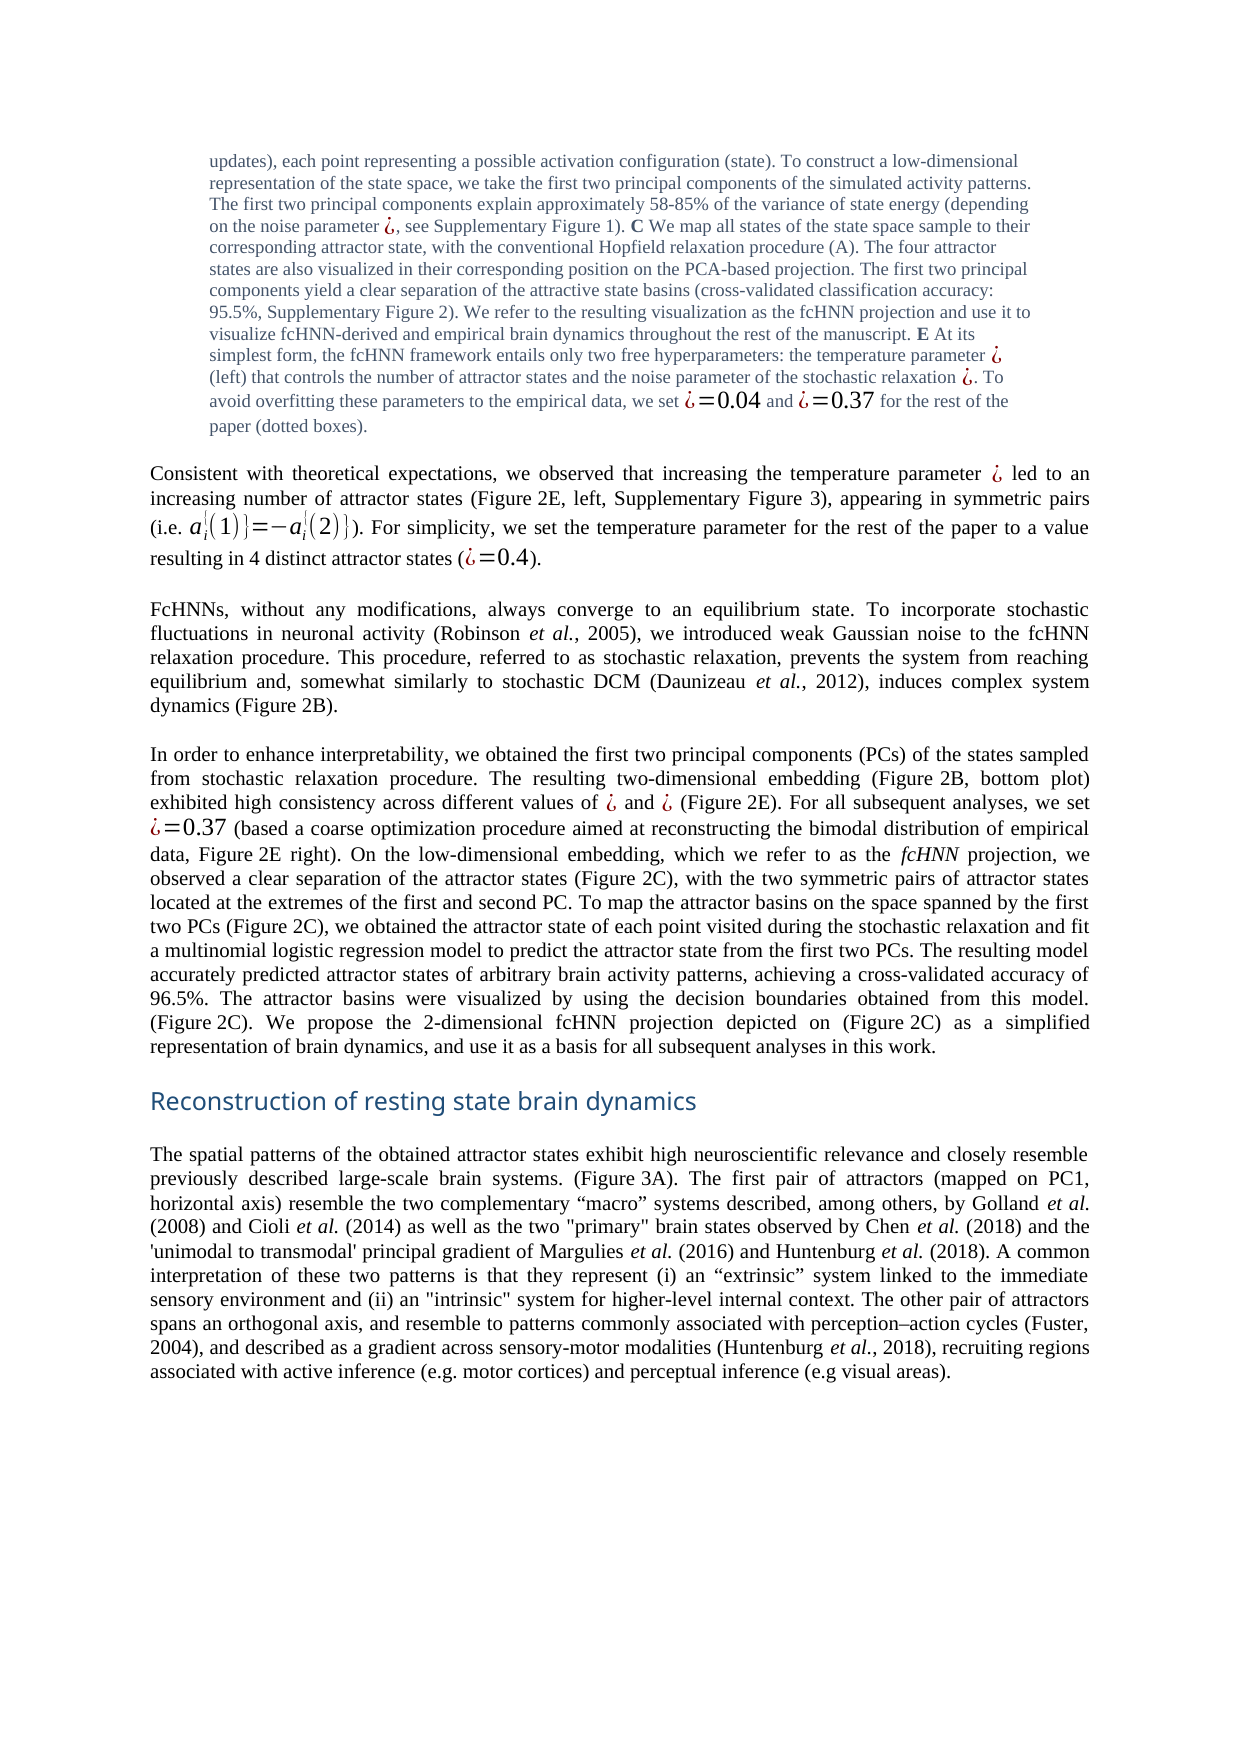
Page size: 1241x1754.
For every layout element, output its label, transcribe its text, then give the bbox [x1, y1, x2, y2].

text In order to enhance interpretability, we obtained the first two principal components (PCs) of the states sampled from stochastic relaxation procedure. The resulting two-dimensional embedding (Figure 2B, bottom plot) exhibited high consistency across different values of and (Figure 2E). For all subsequent analyses, we set (based a coarse optimization procedure aimed at reconstructing the bimodal distribution of empirical data, Figure 2E right). On the low-dimensional embedding, which we refer to as the fcHNN projection, we observed a clear separation of the attractor states (Figure 2C), with the two symmetric pairs of attractor states located at the extremes of the first and second PC. To map the attractor basins on the space spanned by the first two PCs (Figure 2C), we obtained the attractor state of each point visited during the stochastic relaxation and fit a multinomial logistic regression model to predict the attractor state from the first two PCs. The resulting model accurately predicted attractor states of arbitrary brain activity patterns, achieving a cross-validated accuracy of 96.5%. The attractor basins were visualized by using the decision boundaries obtained from this model. (Figure 2C). We propose the 2-dimensional fcHNN projection depicted on (Figure 2C) as a simplified representation of brain dynamics, and use it as a basis for all subsequent analyses in this work. [150, 742, 1090, 1058]
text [209, 150, 1036, 436]
text The spatial patterns of the obtained attractor states exhibit high neuroscientific relevance and closely resemble previously described large-scale brain systems. (Figure 3A). The first pair of attractors (mapped on PC1, horizontal axis) resemble the two complementary “macro” systems described, among others, by Golland et al. (2008) and Cioli et al. (2014) as well as the two "primary" brain states observed by Chen et al. (2018) and the 'unimodal to transmodal' principal gradient of Margulies et al. (2016) and Huntenburg et al. (2018). A common interpretation of these two patterns is that they represent (i) an “extrinsic” system linked to the immediate sensory environment and (ii) an "intrinsic" system for higher-level internal context. The other pair of attractors spans an orthogonal axis, and resemble to patterns commonly associated with perception–action cycles (Fuster, 2004), and described as a gradient across sensory-motor modalities (Huntenburg et al., 2018), recruiting regions associated with active inference (e.g. motor cortices) and perceptual inference (e.g visual areas). [150, 1142, 1090, 1383]
subtitle Reconstruction of resting state brain dynamics [150, 1083, 1090, 1117]
text Consistent with theoretical expectations, we observed that increasing the temperature parameter led to an increasing number of attractor states (Figure 2E, left, Supplementary Figure 3), appearing in symmetric pairs (i.e. ). For simplicity, we set the temperature parameter for the rest of the paper to a value resulting in 4 distinct attractor states (). [150, 461, 1090, 572]
text FcHNNs, without any modifications, always converge to an equilibrium state. To incorporate stochastic fluctuations in neuronal activity (Robinson et al., 2005), we introduced weak Gaussian noise to the fcHNN relaxation procedure. This procedure, referred to as stochastic relaxation, prevents the system from reaching equilibrium and, somewhat similarly to stochastic DCM (Daunizeau et al., 2012), induces complex system dynamics (Figure 2B). [150, 597, 1090, 717]
